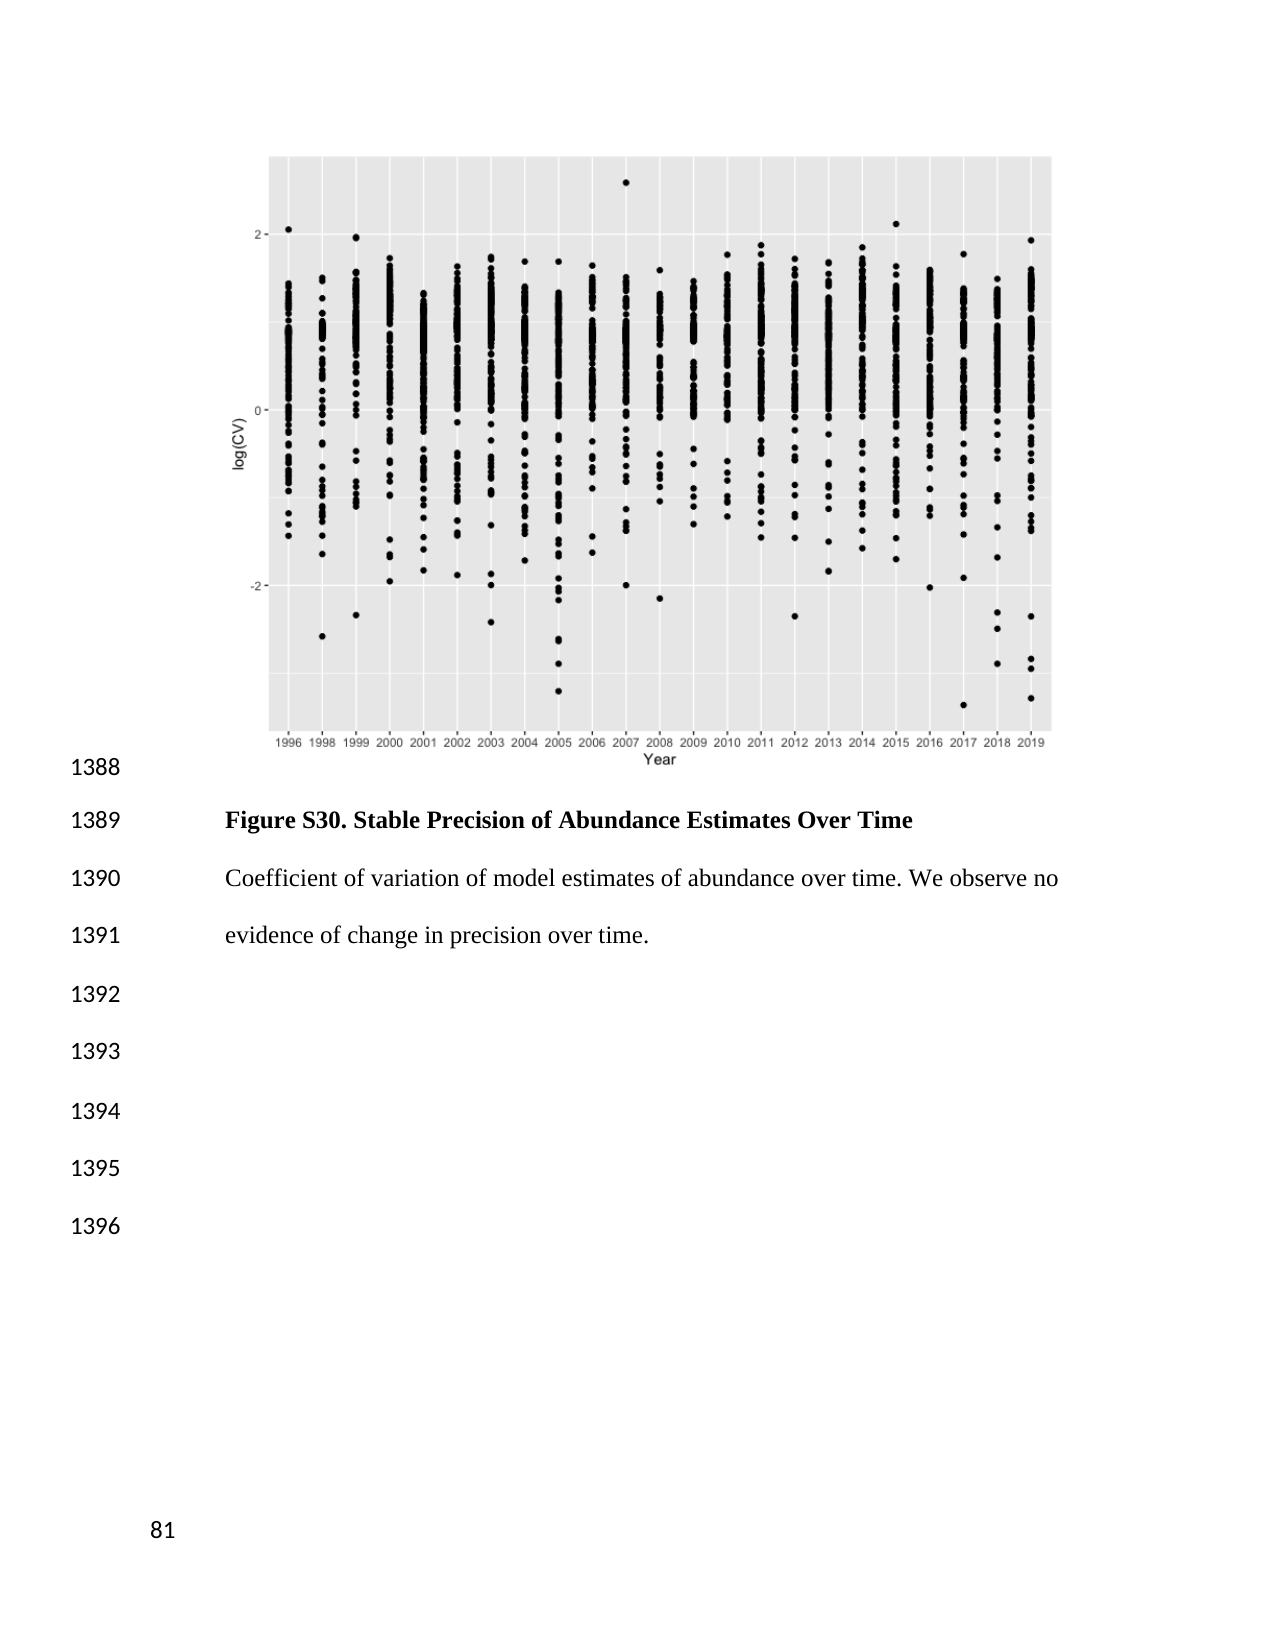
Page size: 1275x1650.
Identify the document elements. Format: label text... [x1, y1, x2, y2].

picture [225, 150, 1059, 775]
text Coefficient of variation of model estimates of abundance over time. We observe no evidence of change in precision over time. [225, 863, 1125, 949]
text Figure S30. Stable Precision of Abundance Estimates Over Time [150, 806, 1125, 834]
